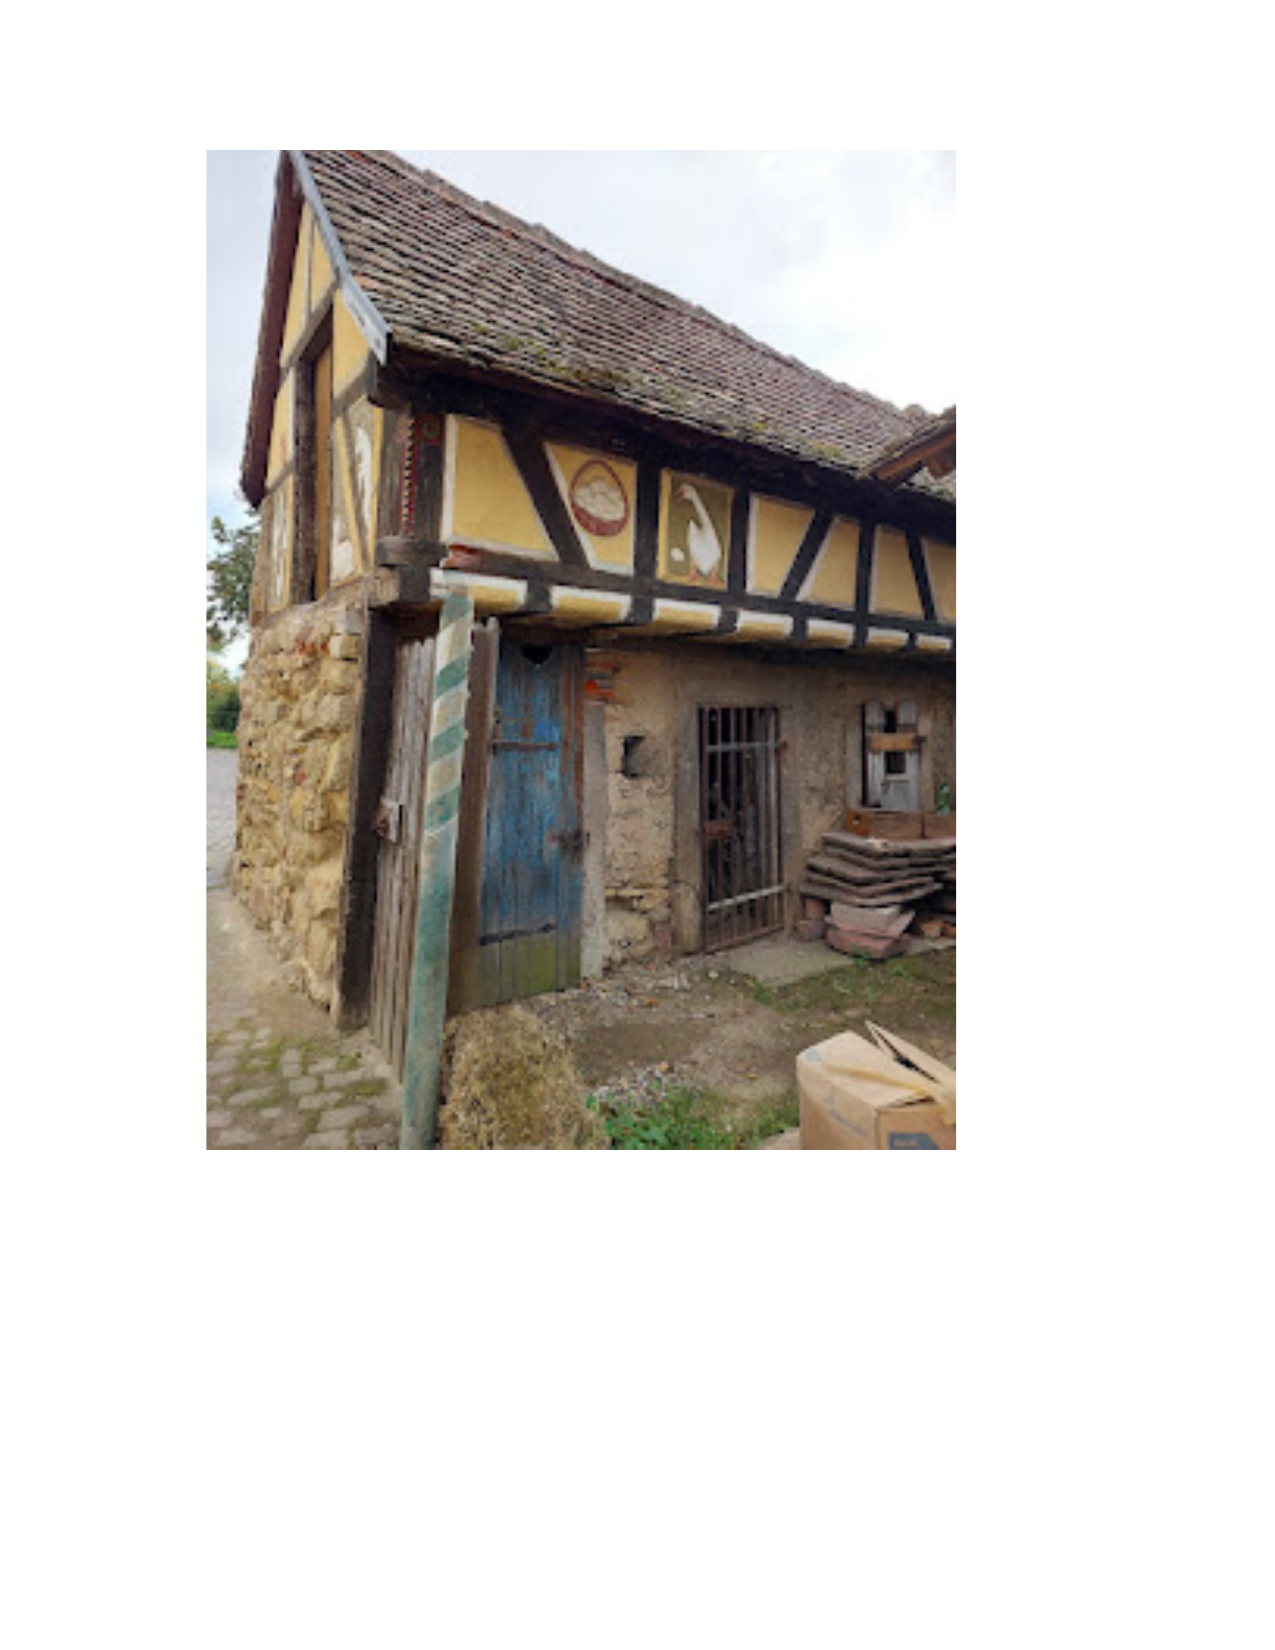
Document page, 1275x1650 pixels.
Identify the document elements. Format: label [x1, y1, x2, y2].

picture [206, 150, 957, 1150]
